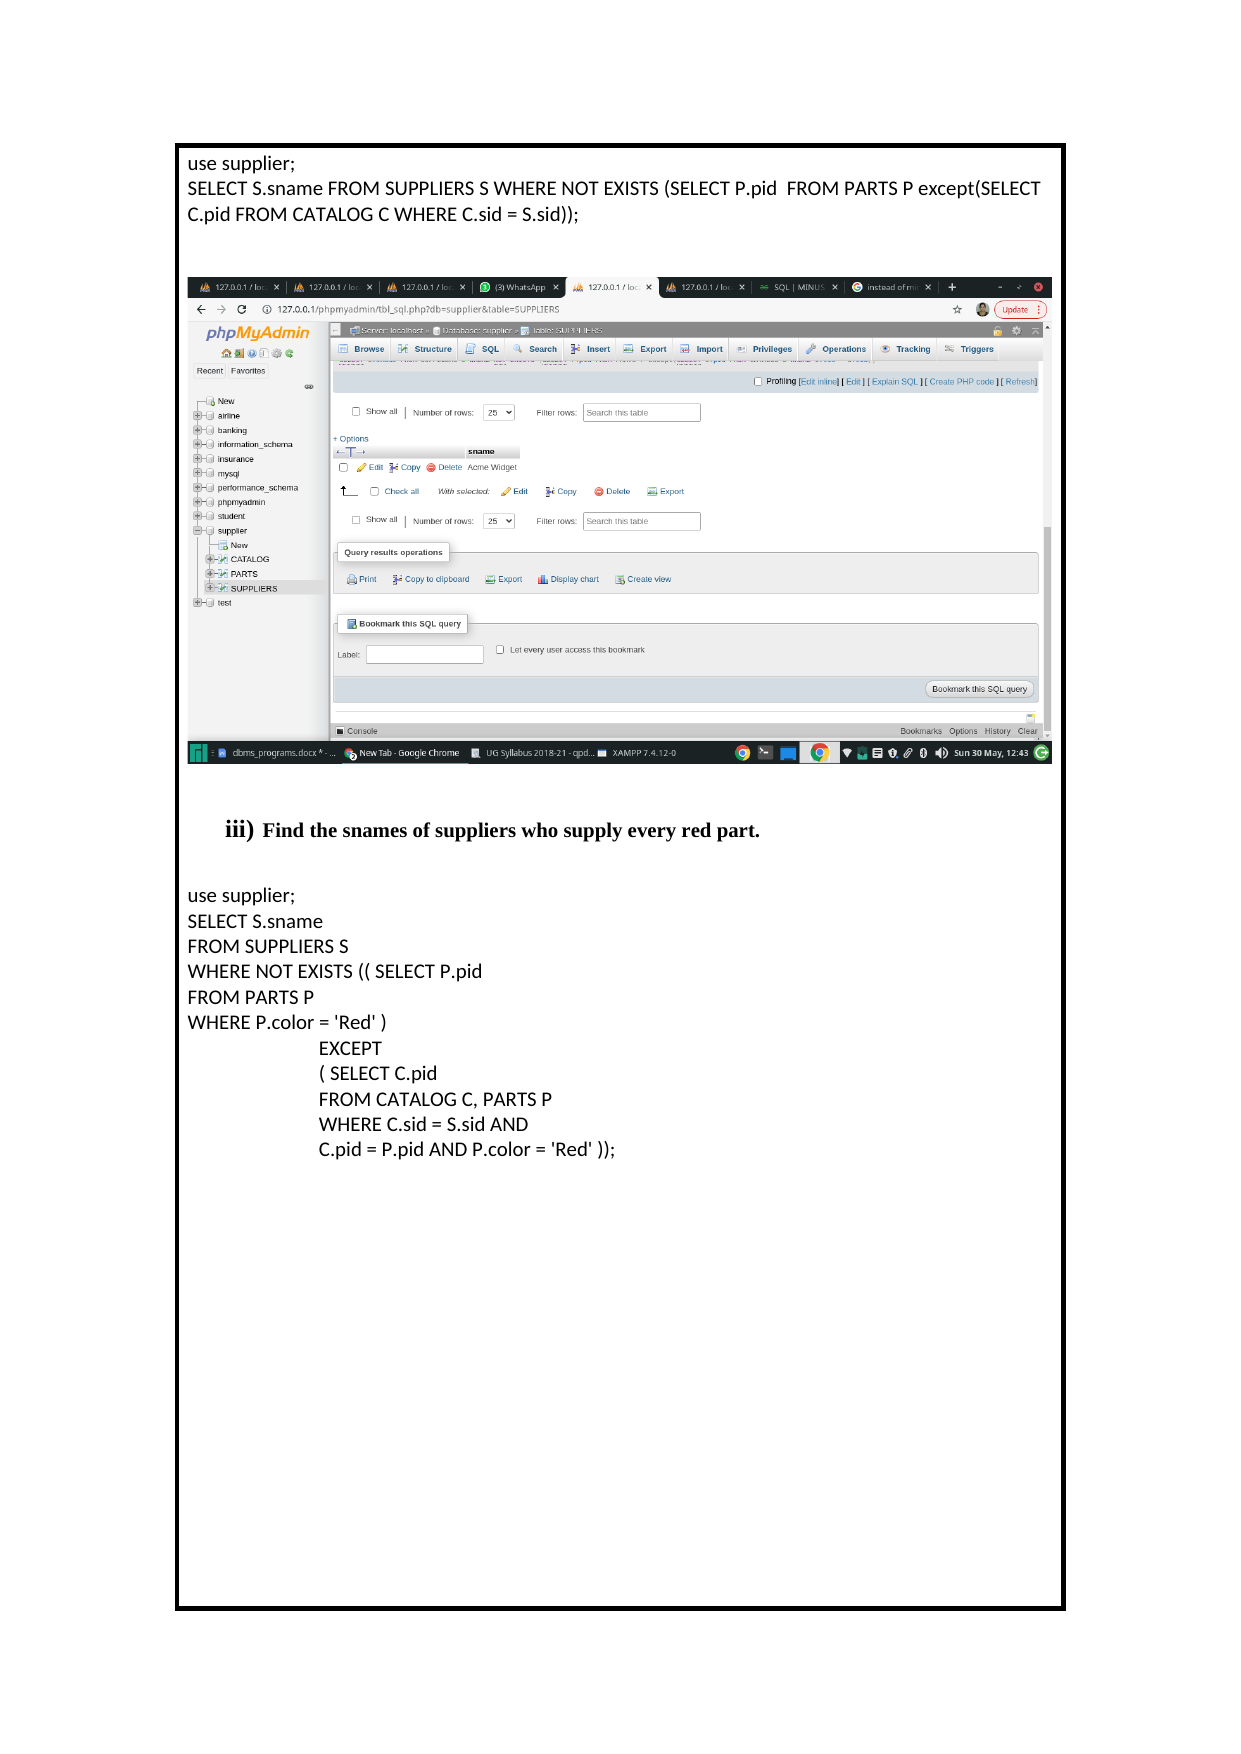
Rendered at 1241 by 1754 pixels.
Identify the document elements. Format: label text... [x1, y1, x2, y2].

list WHERE P.color = 'Red' ) [187, 1009, 1053, 1035]
text use supplier; [187, 150, 1053, 175]
list use supplier; [187, 882, 1053, 908]
list EXCEPT [187, 1035, 1053, 1060]
list FROM CATALOG C, PARTS P [187, 1086, 1053, 1111]
list SELECT S.sname [187, 908, 1053, 933]
list WHERE NOT EXISTS (( SELECT P.pid [187, 959, 1053, 984]
list FROM SUPPLIERS S [187, 933, 1053, 959]
picture [187, 277, 1052, 764]
list ( SELECT C.pid [187, 1060, 1053, 1086]
list C.pid = P.pid AND P.color = 'Red' )); [187, 1137, 1053, 1162]
list Find the snames of suppliers who supply every red part. [225, 814, 1053, 843]
list WHERE C.sid = S.sid AND [187, 1111, 1053, 1137]
list FROM PARTS P [187, 984, 1053, 1009]
text SELECT S.sname FROM SUPPLIERS S WHERE NOT EXISTS (SELECT P.pid FROM PARTS P except(SELECT C.pid FROM CATALOG C WHERE C.sid = S.sid)); [187, 175, 1053, 226]
